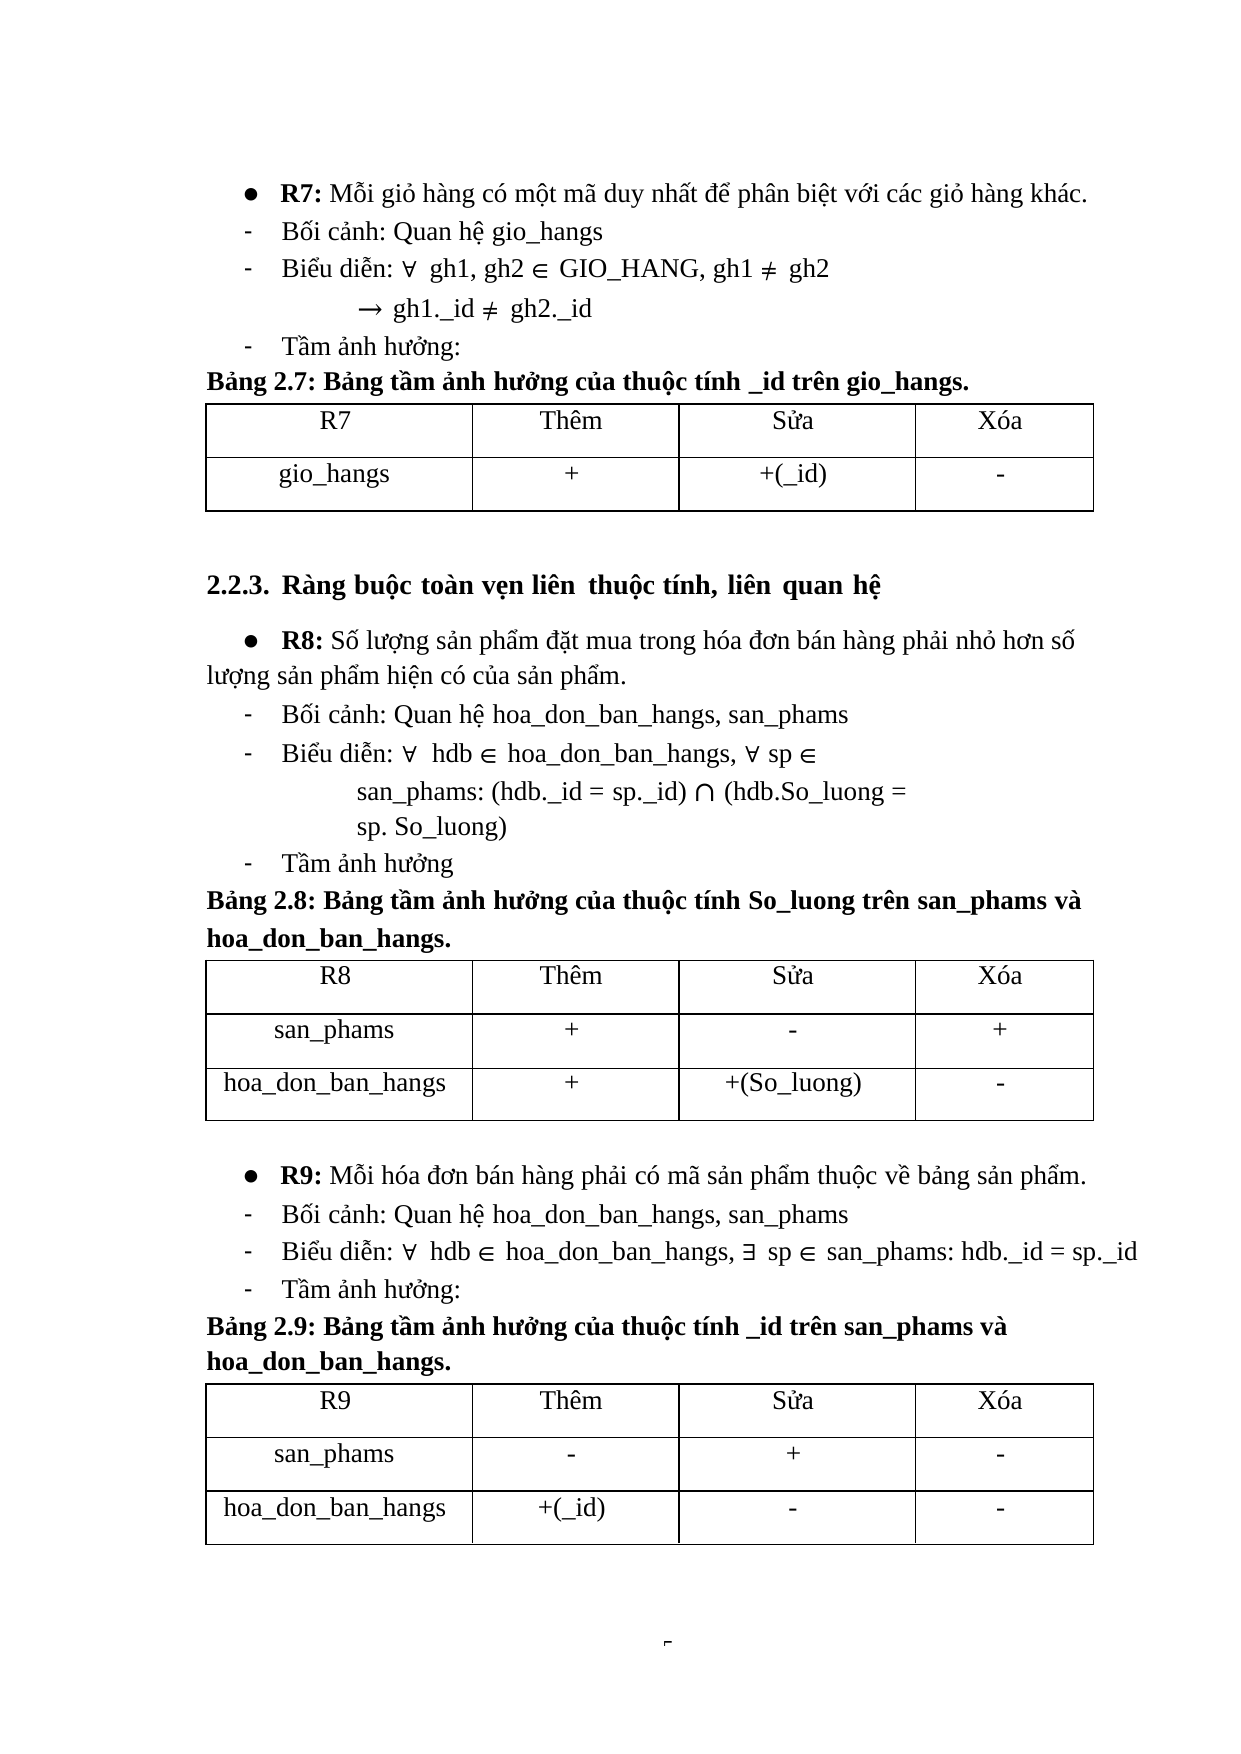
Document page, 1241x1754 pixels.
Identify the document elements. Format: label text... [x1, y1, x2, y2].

table_cell + [473, 458, 678, 510]
table_cell - [680, 1015, 915, 1068]
table_header Xóa [916, 961, 1093, 1013]
table_header R9 [207, 1385, 472, 1437]
list Tầm ảnh hưởng [244, 846, 1151, 879]
list Bối cảnh: Quan hệ hoa_don_ban_hangs, san_phams [244, 697, 1151, 730]
table_header Sửa [680, 961, 915, 1013]
list R7: Mỗi giỏ hàng có một mã duy nhất để phân biệt với các giỏ hàng khác. [243, 176, 1151, 209]
list Biểu diễn: ∀ gh1, gh2 ∈ GIO_HANG, gh1 ≠ gh2 [244, 251, 1151, 284]
text Bảng 2.7: Bảng tầm ảnh hưởng của thuộc tính _id trên gio_hangs. [206, 365, 1151, 396]
table_header R8 [207, 961, 472, 1013]
text → gh1._id ≠ gh2._id [357, 290, 1151, 323]
table_cell +(So_luong) [680, 1069, 915, 1120]
table_cell + [473, 1069, 678, 1120]
table_cell +(_id) [473, 1492, 678, 1543]
table_cell san_phams [207, 1438, 472, 1490]
table_header Sửa [680, 1385, 915, 1437]
table_cell + [680, 1438, 915, 1490]
list R9: Mỗi hóa đơn bán hàng phải có mã sản phẩm thuộc về bảng sản phẩm. [243, 1158, 1151, 1191]
table_header Thêm [473, 405, 678, 457]
table_cell hoa_don_ban_hangs [207, 1492, 472, 1543]
table_cell - [916, 1069, 1093, 1120]
list Biểu diễn: ∀ hdb ∈ hoa_don_ban_hangs, ∀ sp ∈ san_phams: (hdb._id = sp._id) ∩ (hdb.So_luong = sp. So_luong) [244, 736, 931, 841]
table_cell - [916, 458, 1093, 510]
subtitle Ràng buộc toàn vẹn liên thuộc tính, liên quan hệ [206, 568, 1151, 600]
table_cell + [916, 1015, 1093, 1068]
text Bảng 2.9: Bảng tầm ảnh hưởng của thuộc tính _id trên san_phams và hoa_don_ban_hangs. [206, 1310, 1009, 1377]
table_header Thêm [473, 1385, 678, 1437]
table_cell hoa_don_ban_hangs [207, 1069, 472, 1120]
table_cell +(_id) [680, 458, 915, 510]
list Biểu diễn: ∀ hdb ∈ hoa_don_ban_hangs, ∃ sp ∈ san_phams: hdb._id = sp._id [244, 1234, 1151, 1267]
table_cell - [680, 1492, 915, 1543]
subtitle Bảng 2.8: Bảng tầm ảnh hưởng của thuộc tính So_luong trên san_phams và hoa_don_ban_hangs. [206, 884, 1151, 953]
table_cell san_phams [207, 1015, 472, 1068]
table_cell - [916, 1438, 1093, 1490]
table_header Xóa [916, 1385, 1093, 1437]
table_cell - [473, 1438, 678, 1490]
table_cell - [916, 1492, 1093, 1543]
table_header R7 [207, 405, 472, 457]
table_header Thêm [473, 961, 678, 1013]
list Tầm ảnh hưởng: [244, 1272, 1151, 1305]
table_header Sửa [680, 405, 915, 457]
table_header Xóa [916, 405, 1093, 457]
list Tầm ảnh hưởng: [244, 329, 1151, 362]
table_cell gio_hangs [207, 458, 472, 510]
table_cell + [473, 1015, 678, 1068]
list R8: Số lượng sản phẩm đặt mua trong hóa đơn bán hàng phải nhỏ hơn số lượng sản phẩm hiện có của sản phẩm. [206, 623, 1077, 691]
list Bối cảnh: Quan hệ hoa_don_ban_hangs, san_phams [244, 1197, 1151, 1230]
list Bối cảnh: Quan hệ gio_hangs [244, 214, 1151, 247]
